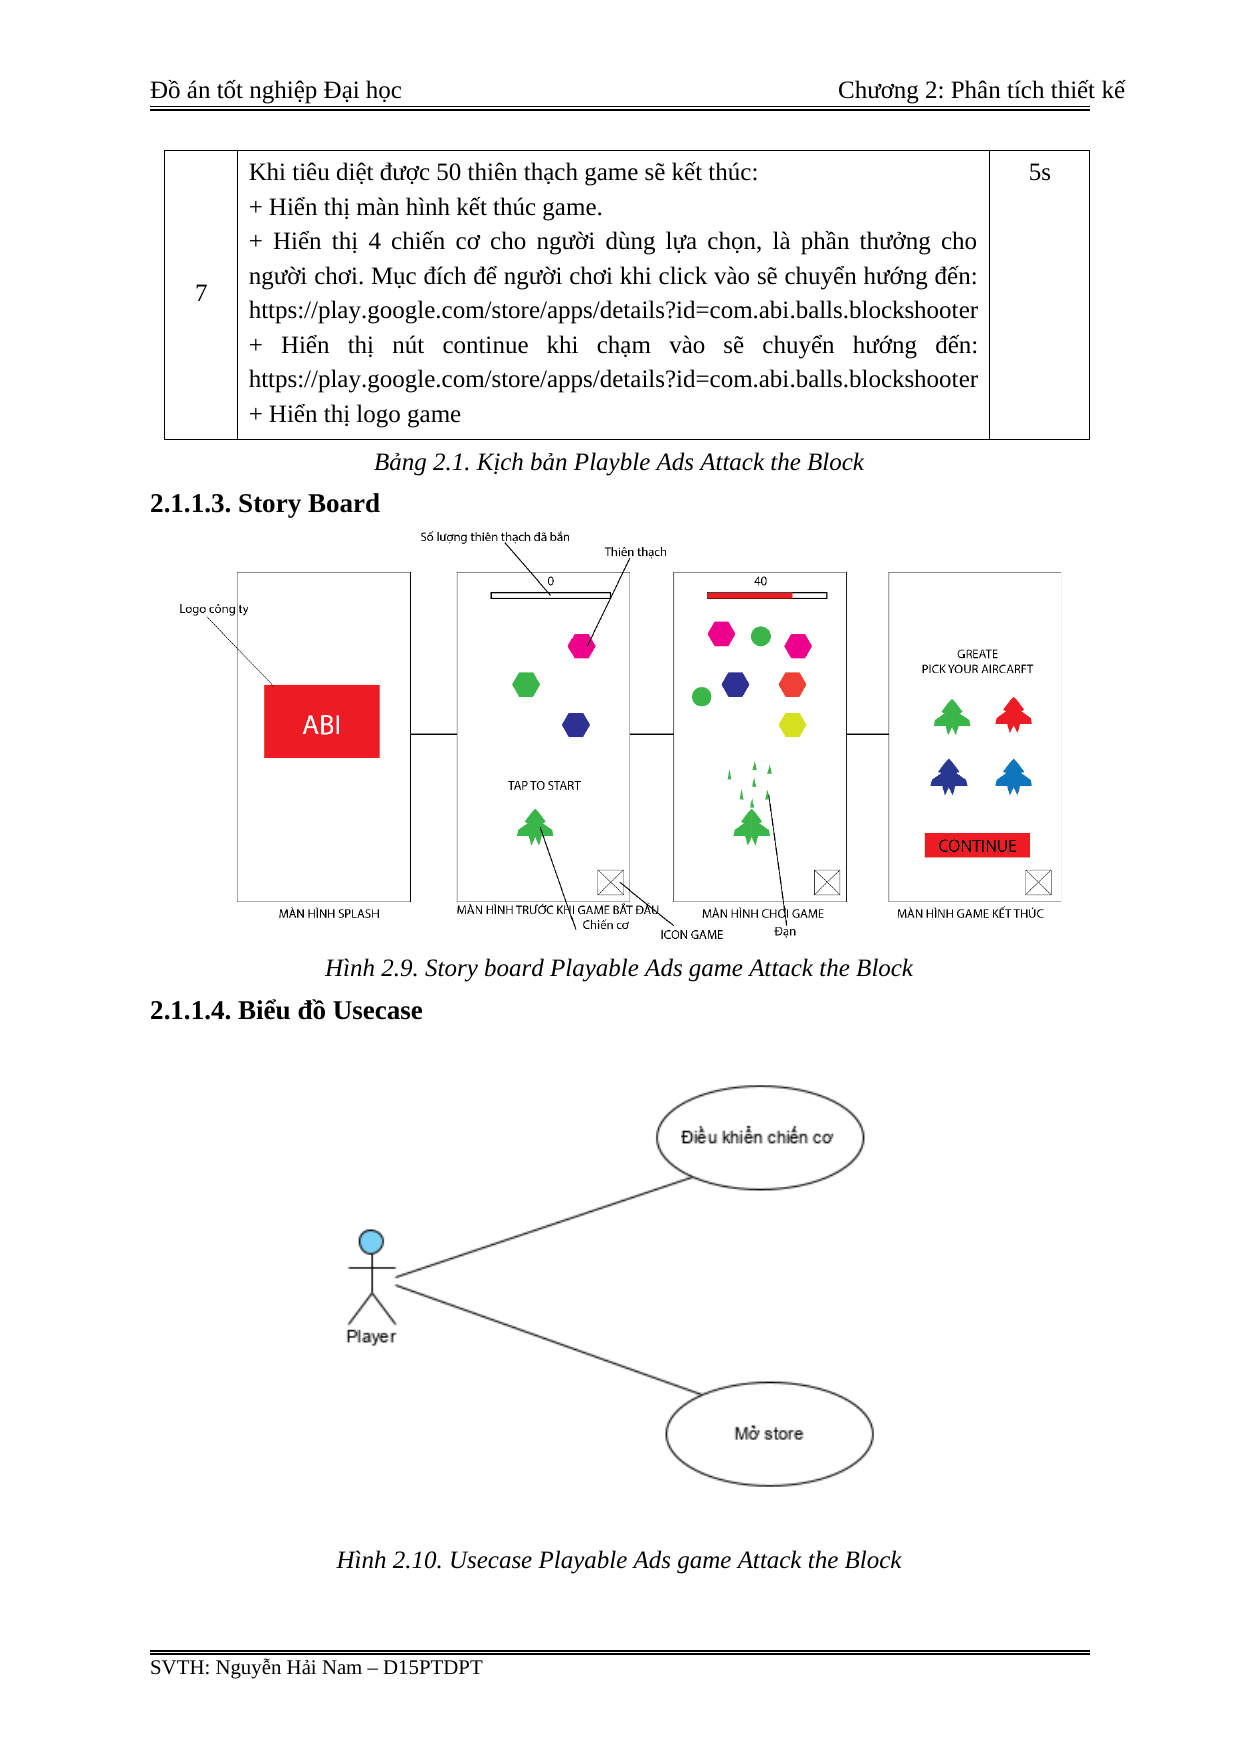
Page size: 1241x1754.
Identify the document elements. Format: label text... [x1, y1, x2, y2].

table_cell 7 [165, 151, 237, 439]
text Bảng 2.1. Kịch bản Playble Ads Attack the Block [150, 447, 1090, 475]
subtitle 2.1.1.4. Biểu đồ Usecase [150, 994, 1090, 1025]
picture [320, 1037, 920, 1534]
table_cell Khi tiêu diệt được 50 thiên thạch game sẽ kết thúc: + Hiển thị màn hình kết thúc game. + Hiển thị 4 chiến cơ cho người dùng lựa chọn, là phần thưởng cho người chơi. Mục đích để người chơi khi click vào sẽ chuyển hướng đến: https://play.google.com/store/apps/details?id=com.abi.balls.blockshooter + Hiển thị nút continue khi chạm vào sẽ chuyển hướng đến: https://play.google.com/store/apps/details?id=com.abi.balls.blockshooter + Hiển thị logo game [238, 151, 989, 439]
subtitle 2.1.1.3. Story Board [150, 487, 1090, 518]
text Hình 2.10. Usecase Playable Ads game Attack the Block [150, 1545, 1090, 1574]
table_cell 5s [990, 151, 1089, 439]
picture [179, 531, 1062, 942]
text Hình 2.9. Story board Playable Ads game Attack the Block [150, 953, 1090, 982]
